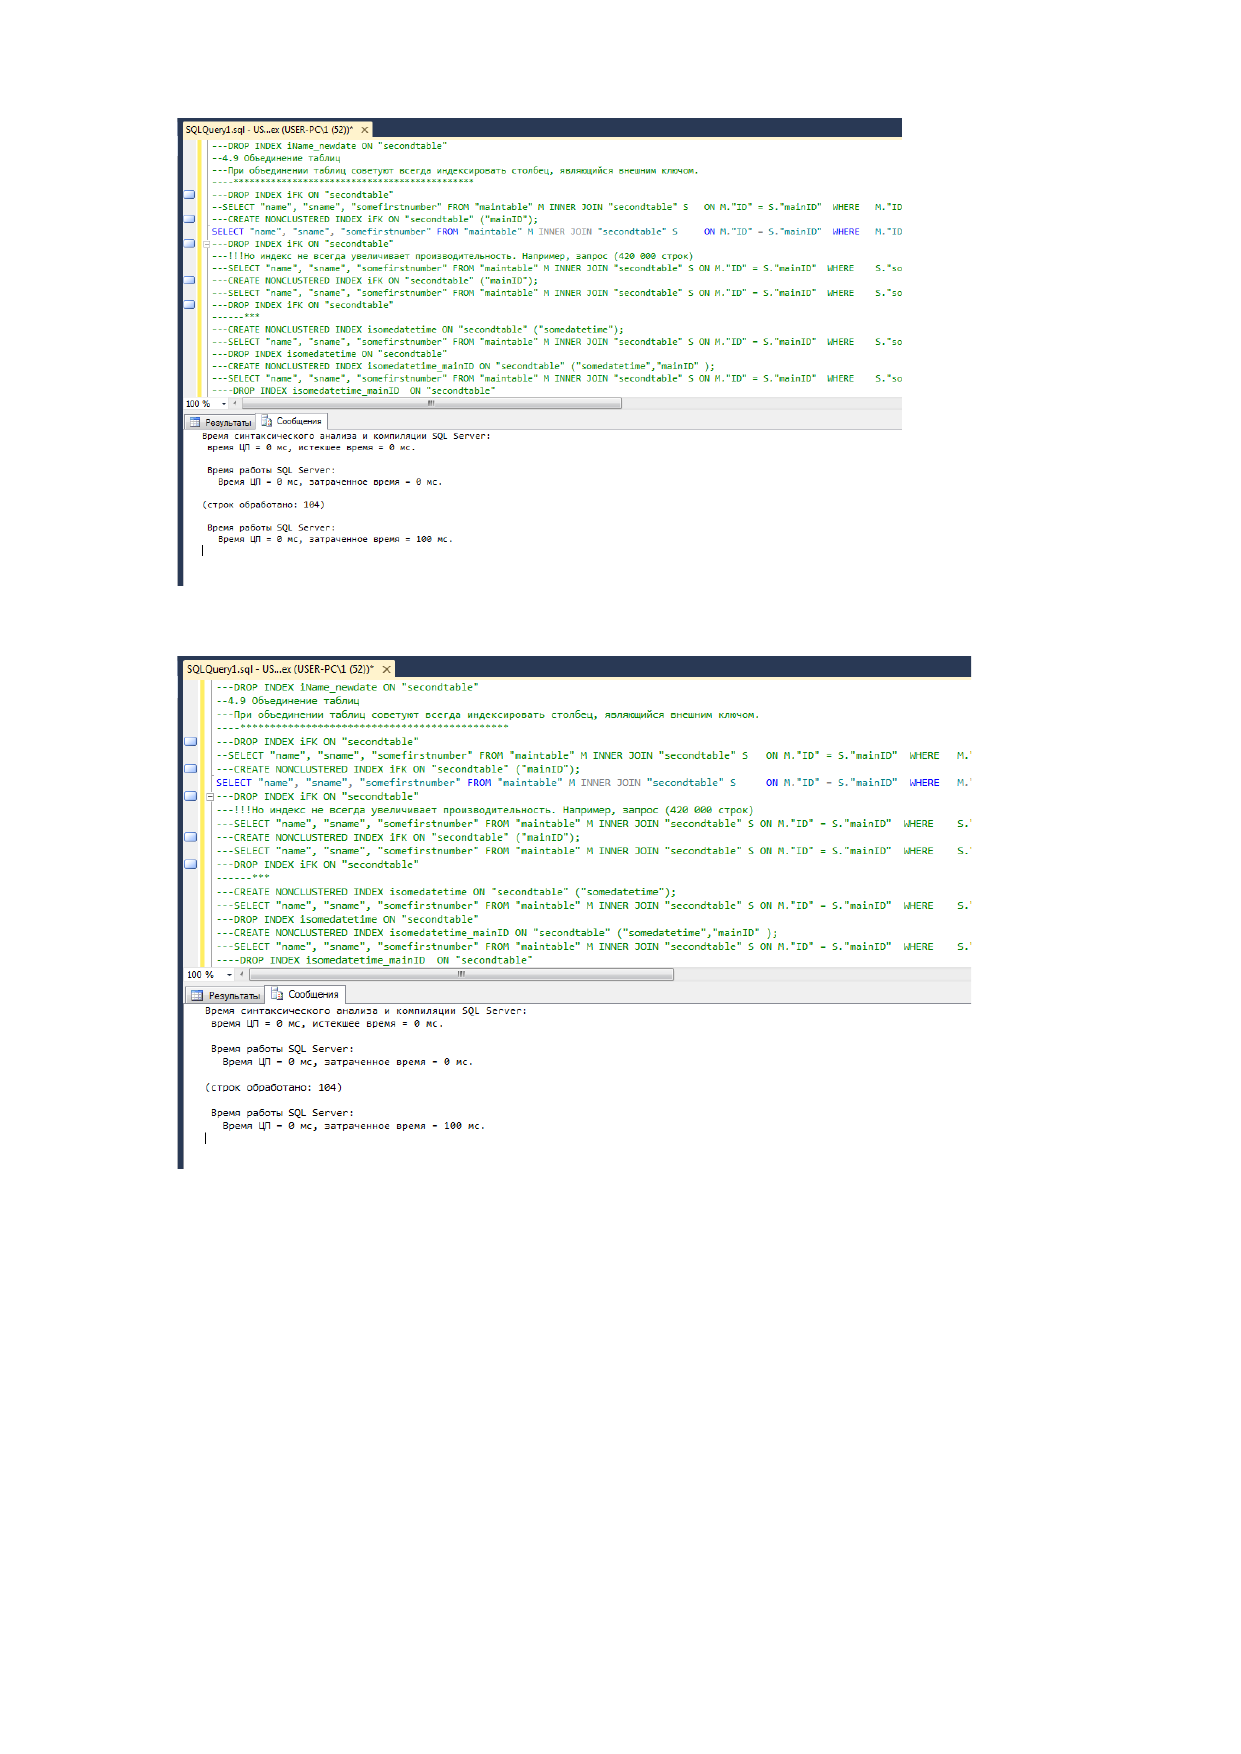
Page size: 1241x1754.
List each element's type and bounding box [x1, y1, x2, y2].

picture [177, 118, 902, 586]
picture [177, 656, 972, 1169]
